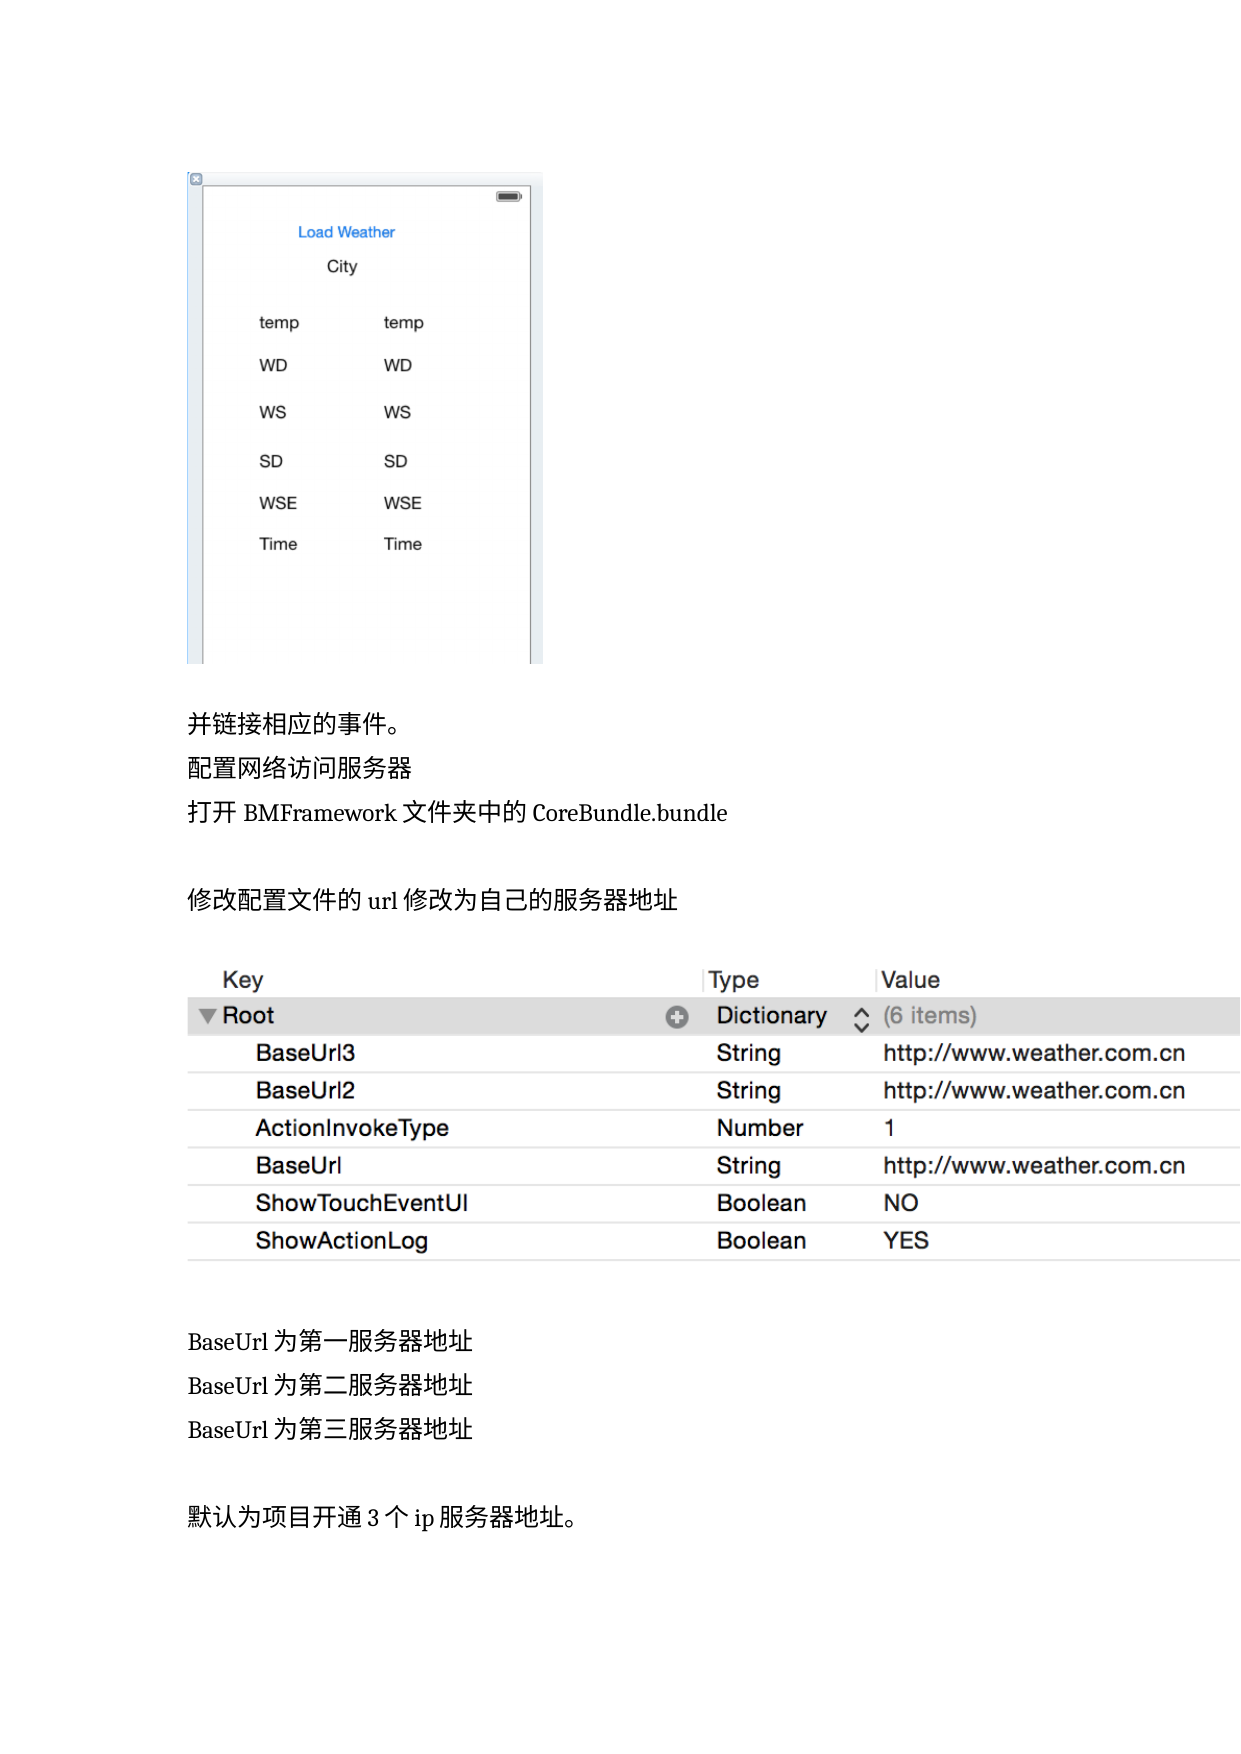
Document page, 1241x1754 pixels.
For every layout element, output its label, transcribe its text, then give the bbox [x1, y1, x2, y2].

picture [187, 965, 1241, 1282]
text BaseUrl 为第二服务器地址 [187, 1362, 1053, 1406]
picture [187, 172, 543, 664]
text BaseUrl 为第一服务器地址 [187, 1318, 1053, 1362]
text 打开 BMFramework 文件夹中的CoreBundle.bundle [187, 789, 1053, 833]
text BaseUrl 为第三服务器地址 [187, 1406, 1053, 1450]
text 并链接相应的事件。 [187, 701, 1053, 745]
text 默认为项目开通3个ip服务器地址。 [187, 1494, 1053, 1538]
text 配置网络访问服务器 [187, 745, 1053, 789]
text 修改配置文件的url 修改为自己的服务器地址 [187, 877, 1053, 921]
